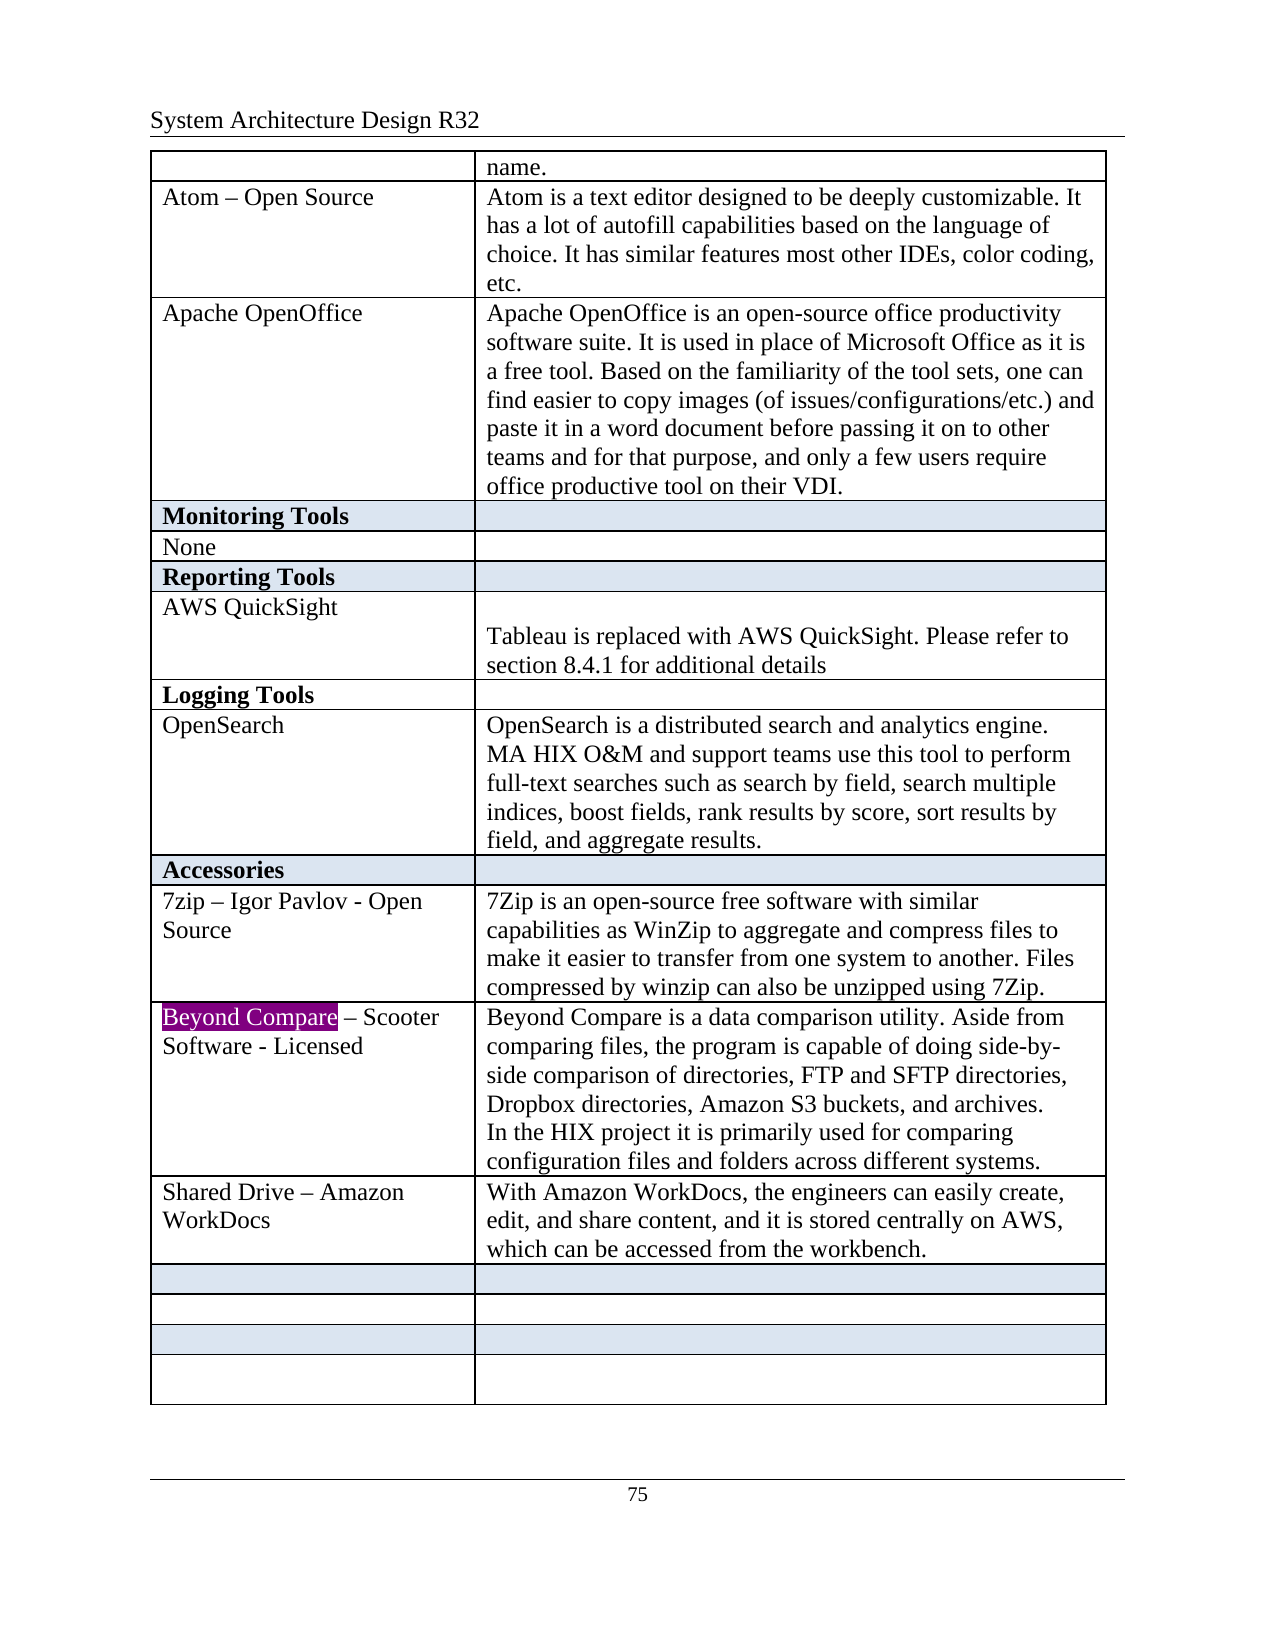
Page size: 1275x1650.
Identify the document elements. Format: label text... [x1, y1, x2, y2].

table_cell 7Zip is an open-source free software with similar capabilities as WinZip to aggregate and compress files to make it easier to transfer from one system to another. Files compressed by winzip can also be unzipped using 7Zip. [476, 886, 1105, 1001]
table_cell [476, 1325, 1105, 1354]
table_cell Apache OpenOffice is an open-source office productivity software suite. It is used in place of Microsoft Office as it is a free tool. Based on the familiarity of the tool sets, one can find easier to copy images (of issues/configurations/etc.) and paste it in a word document before passing it on to other teams and for that purpose, and only a few users require office productive tool on their VDI. [476, 298, 1105, 500]
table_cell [152, 152, 474, 180]
table_cell [476, 532, 1105, 560]
table_cell Beyond Compare – Scooter Software - Licensed [152, 1003, 474, 1175]
table_cell Beyond Compare is a data comparison utility. Aside from comparing files, the program is capable of doing side-by-side comparison of directories, FTP and SFTP directories, Dropbox directories, Amazon S3 buckets, and archives. In the HIX project it is primarily used for comparing configuration files and folders across different systems. [476, 1003, 1105, 1175]
table_cell Reporting Tools [152, 562, 474, 591]
table_cell [476, 562, 1105, 591]
table_cell [476, 680, 1105, 709]
table_cell [152, 1295, 474, 1323]
table_cell [476, 856, 1105, 884]
table_cell Apache OpenOffice [152, 298, 474, 500]
table_cell Logging Tools [152, 680, 474, 709]
table_cell Accessories [152, 856, 474, 884]
table_cell Tableau is replaced with AWS QuickSight. Please refer to section 8.4.1 for additional details [476, 592, 1105, 678]
table_cell Monitoring Tools [152, 501, 474, 530]
table_cell [476, 1355, 1105, 1404]
table_cell [152, 1325, 474, 1354]
table_cell OpenSearch [152, 710, 474, 854]
table_cell 7zip – Igor Pavlov - Open Source [152, 886, 474, 1001]
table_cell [476, 152, 1105, 180]
table_cell [476, 501, 1105, 530]
table_cell None [152, 532, 474, 560]
table_cell Atom – Open Source [152, 182, 474, 297]
table_cell AWS QuickSight [152, 592, 474, 678]
table_cell Shared Drive – Amazon WorkDocs [152, 1177, 474, 1263]
table_cell [476, 1295, 1105, 1323]
table_cell With Amazon WorkDocs, the engineers can easily create, edit, and share content, and it is stored centrally on AWS, which can be accessed from the workbench. [476, 1177, 1105, 1263]
table_cell Atom is a text editor designed to be deeply customizable. It has a lot of autofill capabilities based on the language of choice. It has similar features most other IDEs, color coding, etc. [476, 182, 1105, 297]
table_cell [152, 1265, 474, 1293]
table_cell [476, 1265, 1105, 1293]
table_cell [152, 1355, 474, 1404]
table_cell OpenSearch is a distributed search and analytics engine. MA HIX O&M and support teams use this tool to perform full-text searches such as search by field, search multiple indices, boost fields, rank results by score, sort results by field, and aggregate results. [476, 710, 1105, 854]
